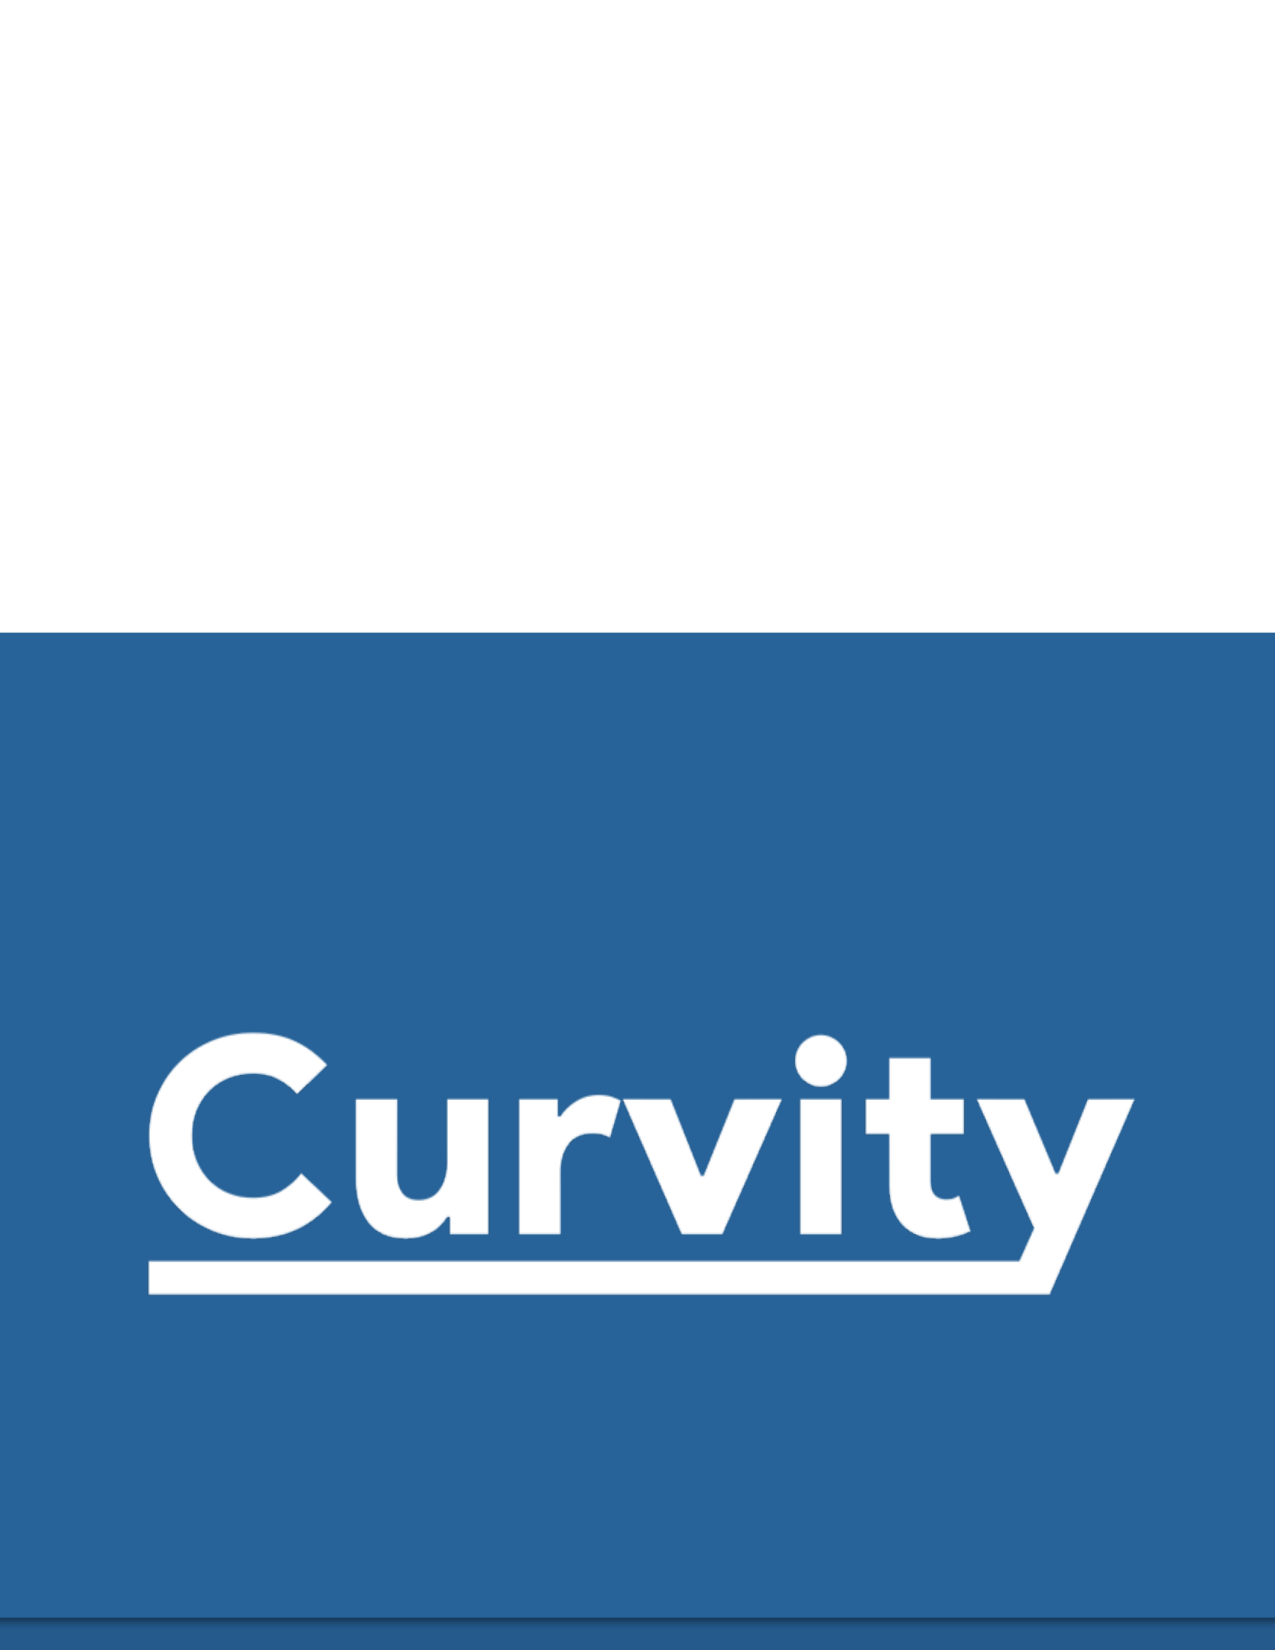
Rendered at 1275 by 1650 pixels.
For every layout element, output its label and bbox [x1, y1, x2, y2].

picture [0, 889, 1275, 1470]
